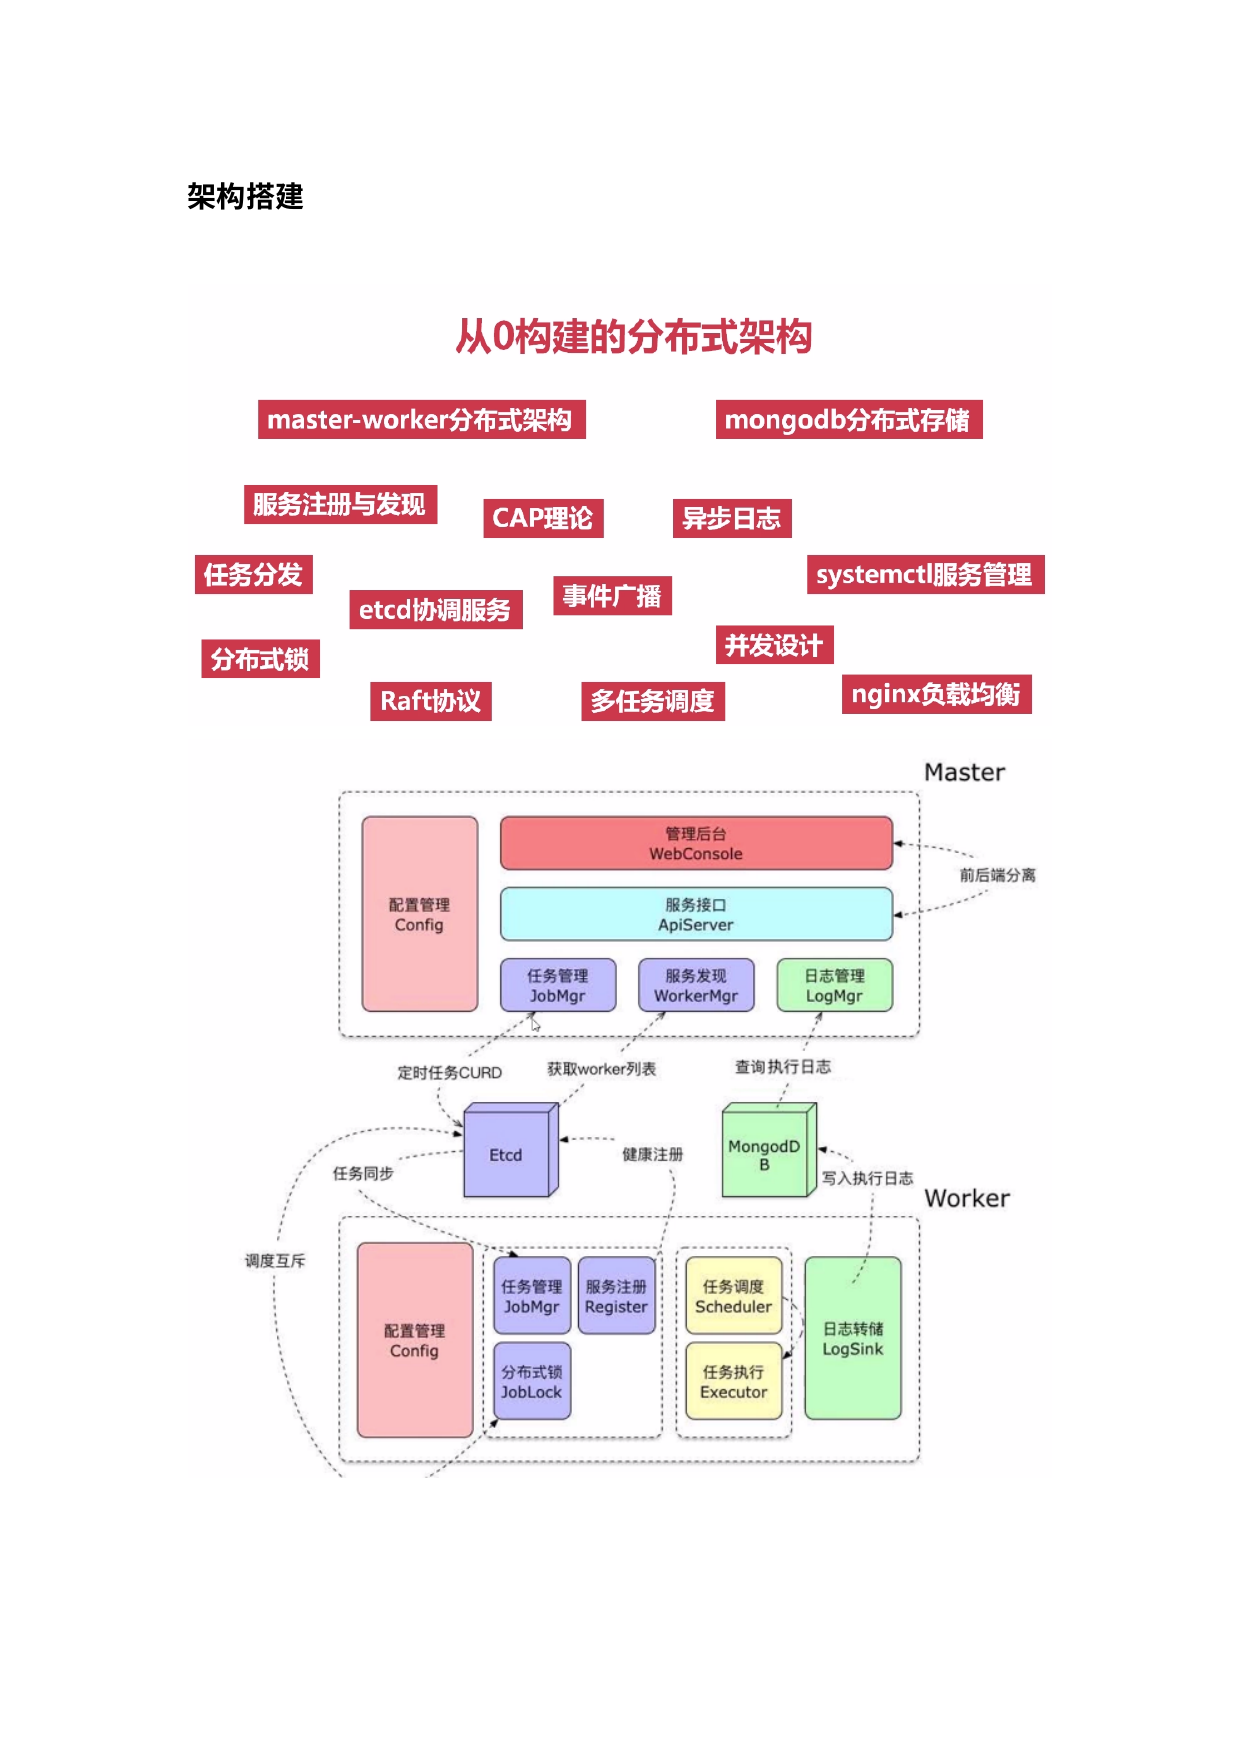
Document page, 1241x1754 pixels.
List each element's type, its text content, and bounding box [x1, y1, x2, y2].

subtitle 架构搭建 [187, 162, 1053, 227]
picture [187, 284, 1053, 726]
picture [187, 739, 1053, 1478]
